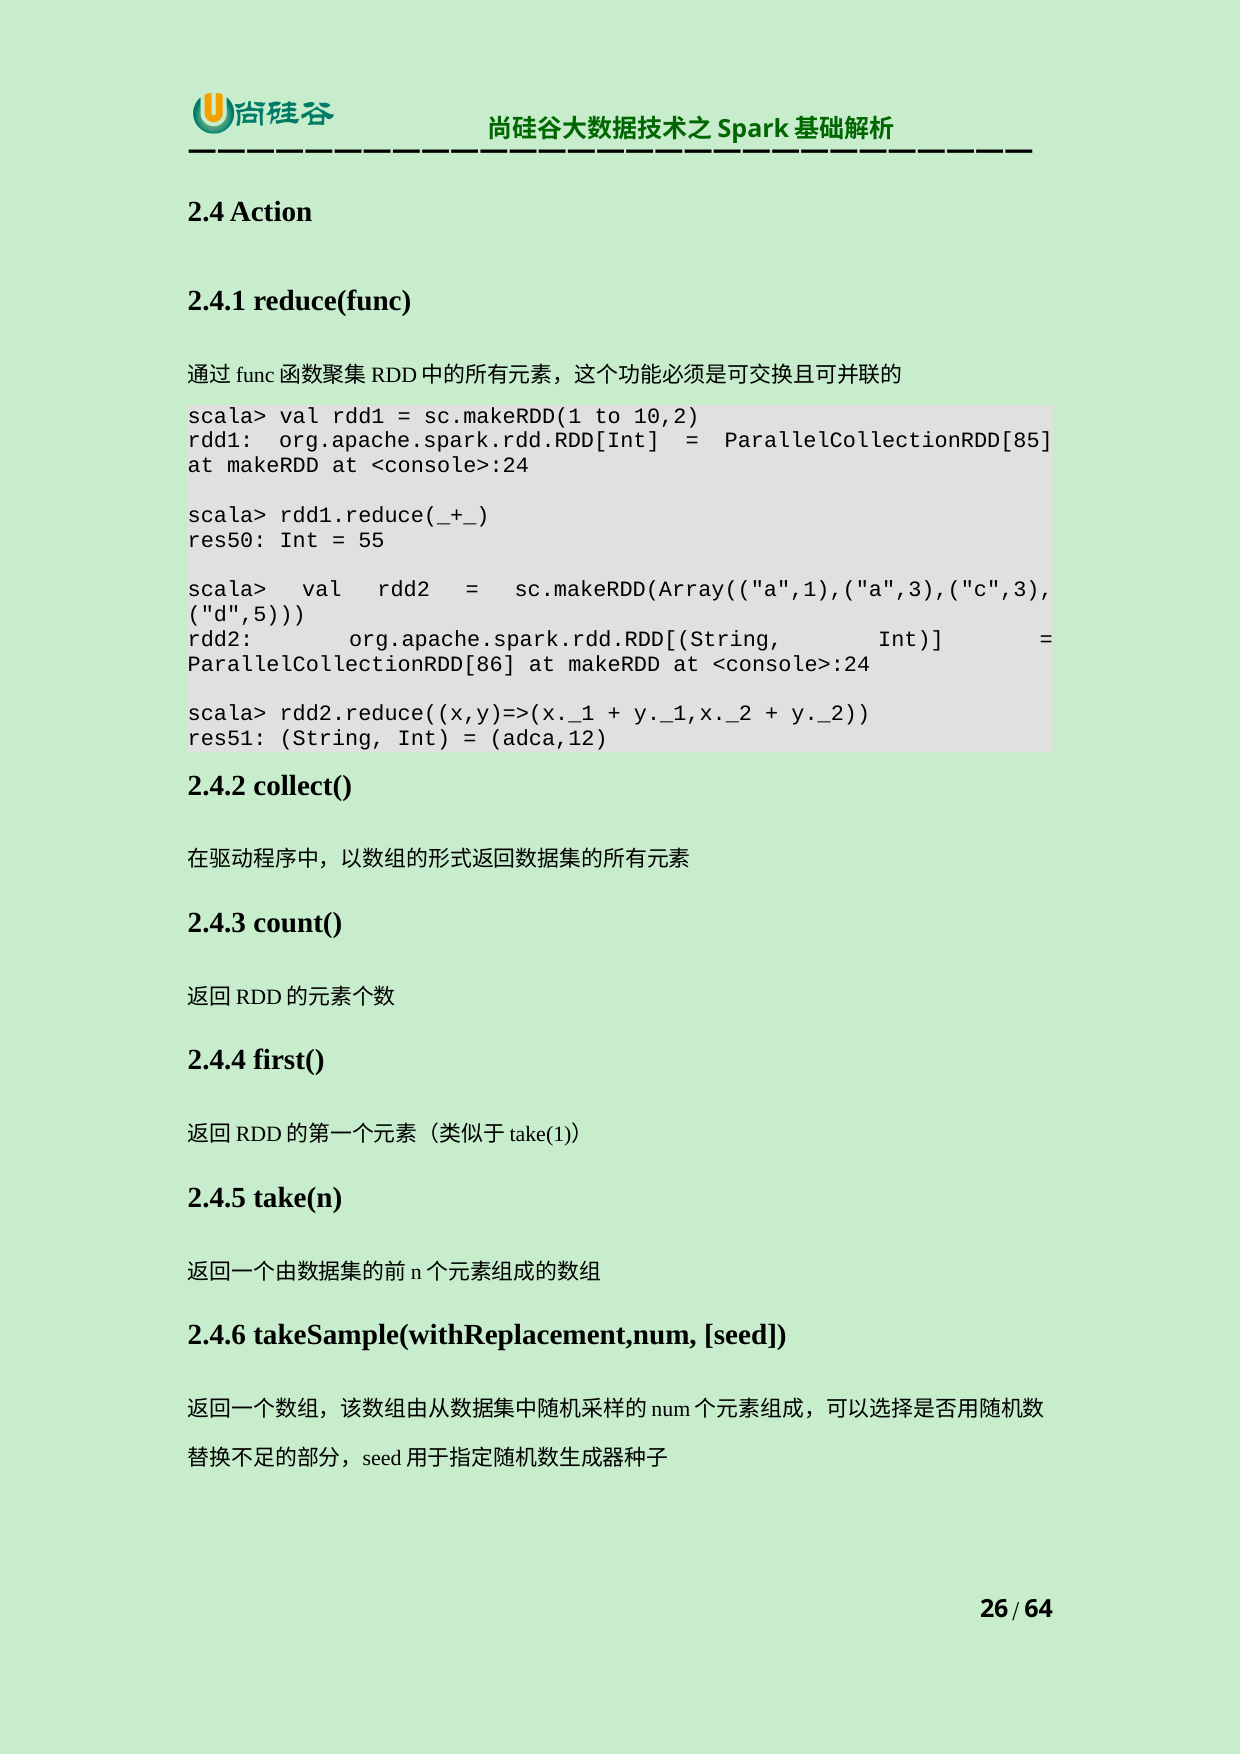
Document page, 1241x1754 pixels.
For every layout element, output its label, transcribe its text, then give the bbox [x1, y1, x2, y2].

picture [187, 88, 338, 138]
text rdd2: org.apache.spark.rdd.RDD[(String, Int)] = ParallelCollectionRDD[86] at makeRDD at <console>:24 [187, 628, 1053, 678]
text rdd1: org.apache.spark.rdd.RDD[Int] = ParallelCollectionRDD[85] at makeRDD at <console>:24 [187, 430, 1053, 479]
subtitle 2.4.5 take(n) [187, 1164, 1053, 1229]
text res51: (String, Int) = (adca,12) [187, 727, 1053, 752]
text scala> rdd1.reduce(_+_) [187, 504, 1053, 529]
subtitle 2.4.2 collect() [187, 752, 1053, 817]
text 返回RDD的元素个数 [187, 978, 1053, 1011]
subtitle 2.4 Action [187, 178, 1053, 243]
text res50: Int = 55 [187, 529, 1053, 554]
text 返回RDD的第一个元素（类似于take(1)） [187, 1116, 1053, 1148]
subtitle 2.4.1 reduce(func) [187, 267, 1053, 332]
subtitle 2.4.3 count() [187, 889, 1053, 954]
text scala> rdd2.reduce((x,y)=>(x._1 + y._1,x._2 + y._2)) [187, 702, 1053, 727]
text scala> val rdd1 = sc.makeRDD(1 to 10,2) [187, 405, 1053, 430]
text 在驱动程序中，以数组的形式返回数据集的所有元素 [187, 841, 1053, 873]
subtitle 2.4.4 first() [187, 1027, 1053, 1092]
text scala> val rdd2 = sc.makeRDD(Array(("a",1),("a",3),("c",3),("d",5))) [187, 578, 1053, 628]
text 返回一个由数据集的前n个元素组成的数组 [187, 1253, 1053, 1286]
subtitle 2.4.6 takeSample(withReplacement,num, [seed]) [187, 1302, 1053, 1367]
text 通过func函数聚集RDD中的所有元素，这个功能必须是可交换且可并联的 [187, 357, 1053, 389]
text 返回一个数组，该数组由从数据集中随机采样的num个元素组成，可以选择是否用随机数替换不足的部分，seed用于指定随机数生成器种子 [187, 1391, 1053, 1472]
